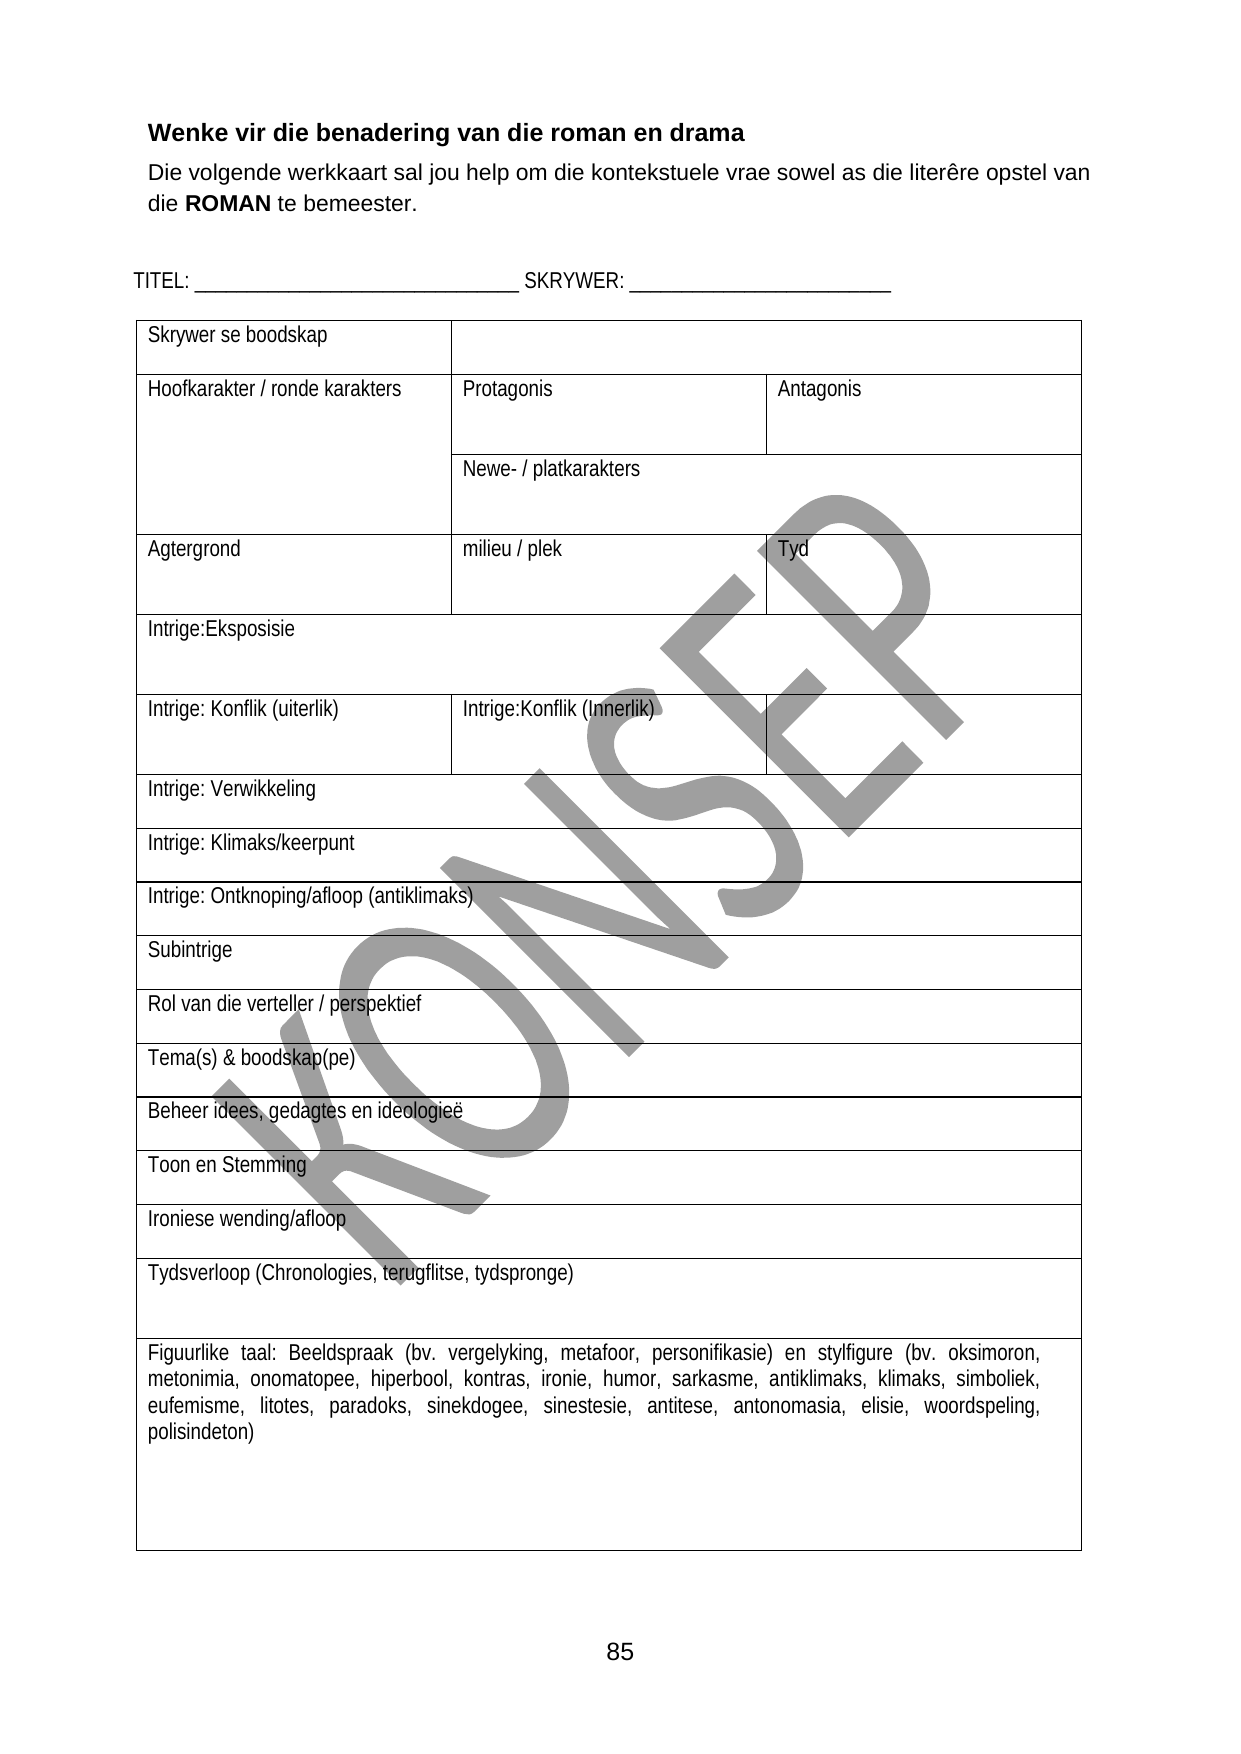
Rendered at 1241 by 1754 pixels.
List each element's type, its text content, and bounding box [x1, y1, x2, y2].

text Die volgende werkkaart sal jou help om die kontekstuele vrae sowel as die literêre opstel van die ROMAN te bemeester. [148, 159, 1092, 216]
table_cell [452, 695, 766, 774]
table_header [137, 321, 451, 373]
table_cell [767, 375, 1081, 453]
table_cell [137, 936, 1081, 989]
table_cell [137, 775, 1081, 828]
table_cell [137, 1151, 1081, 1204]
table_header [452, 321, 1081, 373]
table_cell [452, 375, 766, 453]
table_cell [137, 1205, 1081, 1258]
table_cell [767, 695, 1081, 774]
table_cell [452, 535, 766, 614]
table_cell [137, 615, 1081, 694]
text Wenke vir die benadering van die roman en drama [148, 118, 1092, 147]
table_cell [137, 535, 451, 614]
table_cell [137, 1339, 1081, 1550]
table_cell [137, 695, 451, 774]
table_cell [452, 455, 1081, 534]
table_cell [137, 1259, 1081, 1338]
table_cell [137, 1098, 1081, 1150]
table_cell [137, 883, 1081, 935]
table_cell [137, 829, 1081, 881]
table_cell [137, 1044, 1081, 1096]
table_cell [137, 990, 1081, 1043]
text TITEL: _______________________________ SKRYWER: _________________________ [133, 267, 1063, 293]
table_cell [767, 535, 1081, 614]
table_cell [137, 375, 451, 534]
